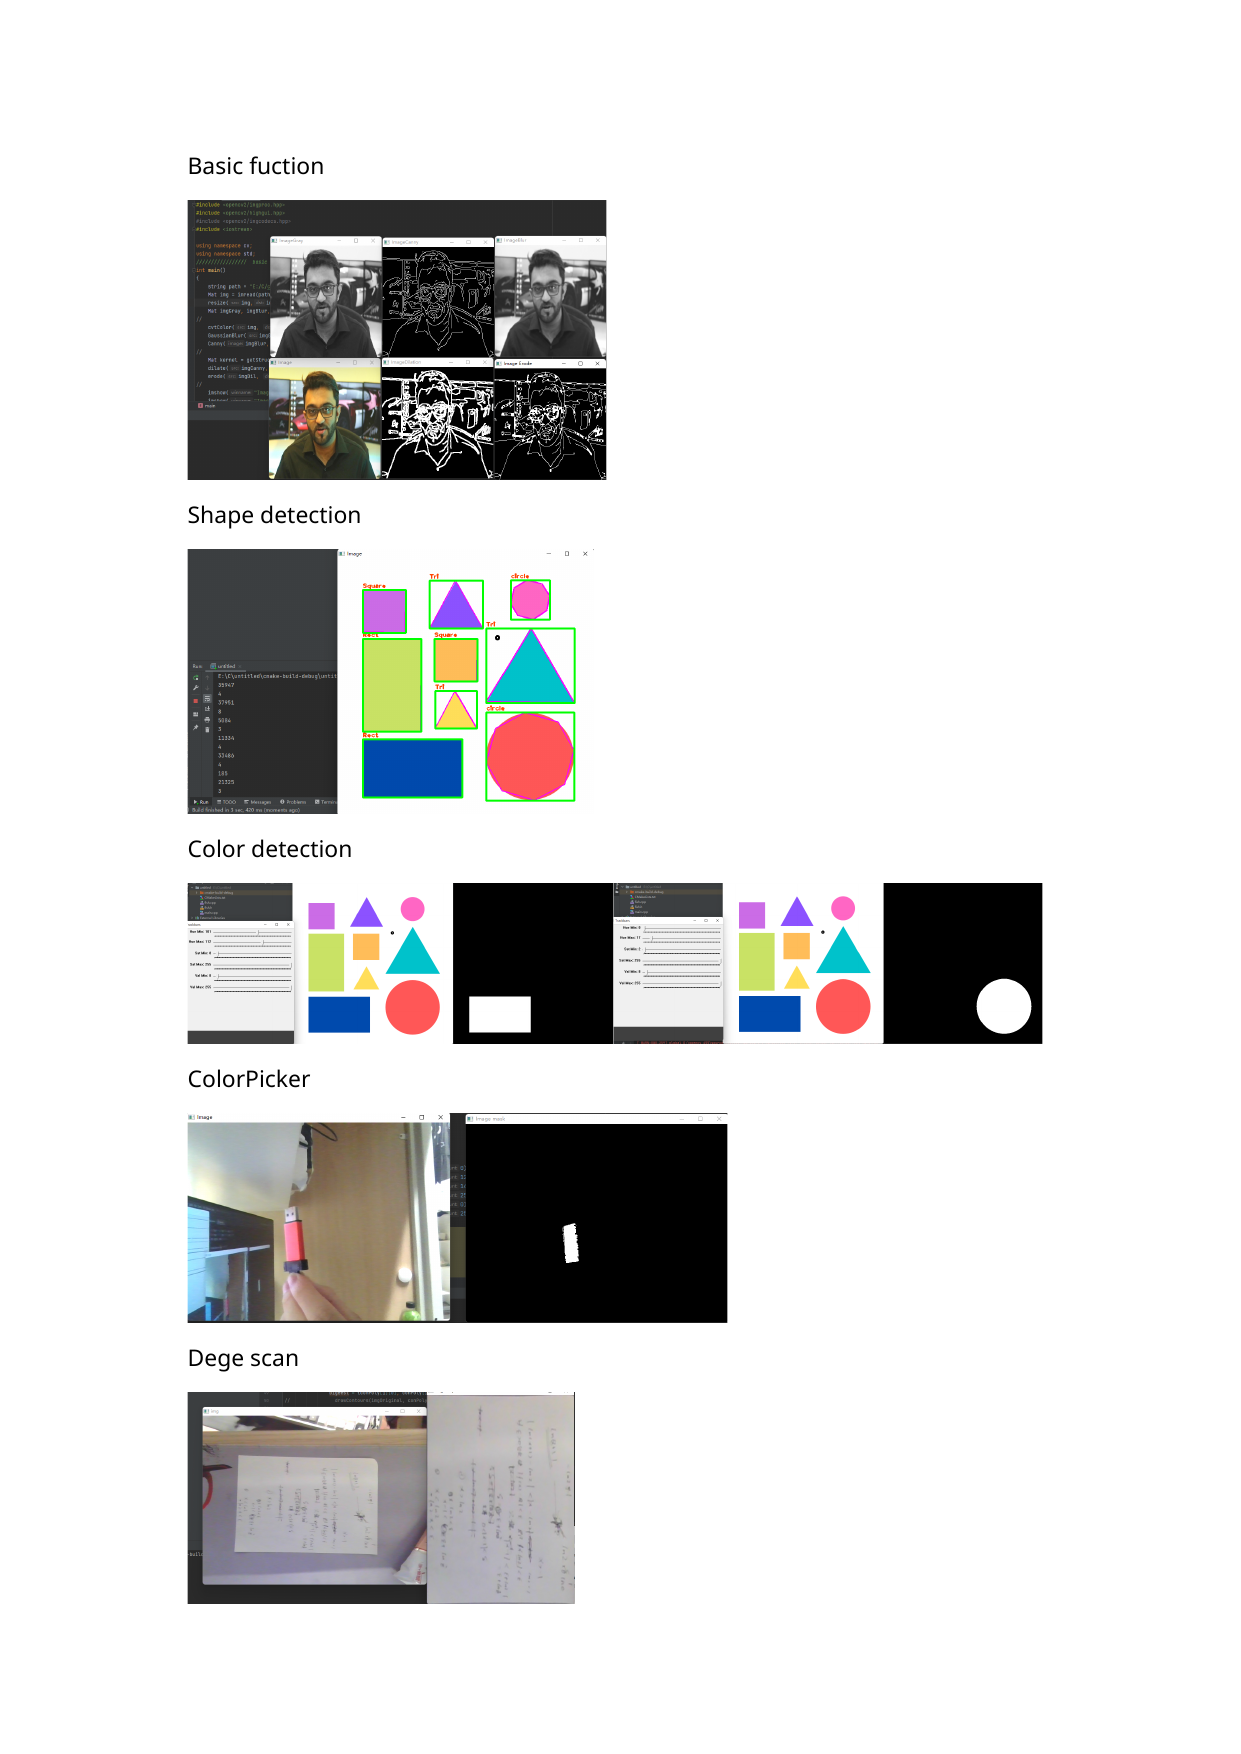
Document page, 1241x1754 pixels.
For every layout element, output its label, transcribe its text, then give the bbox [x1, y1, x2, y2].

text Basic fuction [187, 150, 1053, 181]
text Dege scan [187, 1342, 1053, 1373]
picture [187, 1392, 575, 1604]
picture [187, 883, 1043, 1044]
text Color detection [187, 833, 1053, 864]
text Shape detection [187, 499, 1053, 530]
picture [187, 549, 594, 814]
text ColorPicker [187, 1063, 1053, 1094]
picture [187, 1113, 728, 1323]
picture [187, 200, 607, 480]
